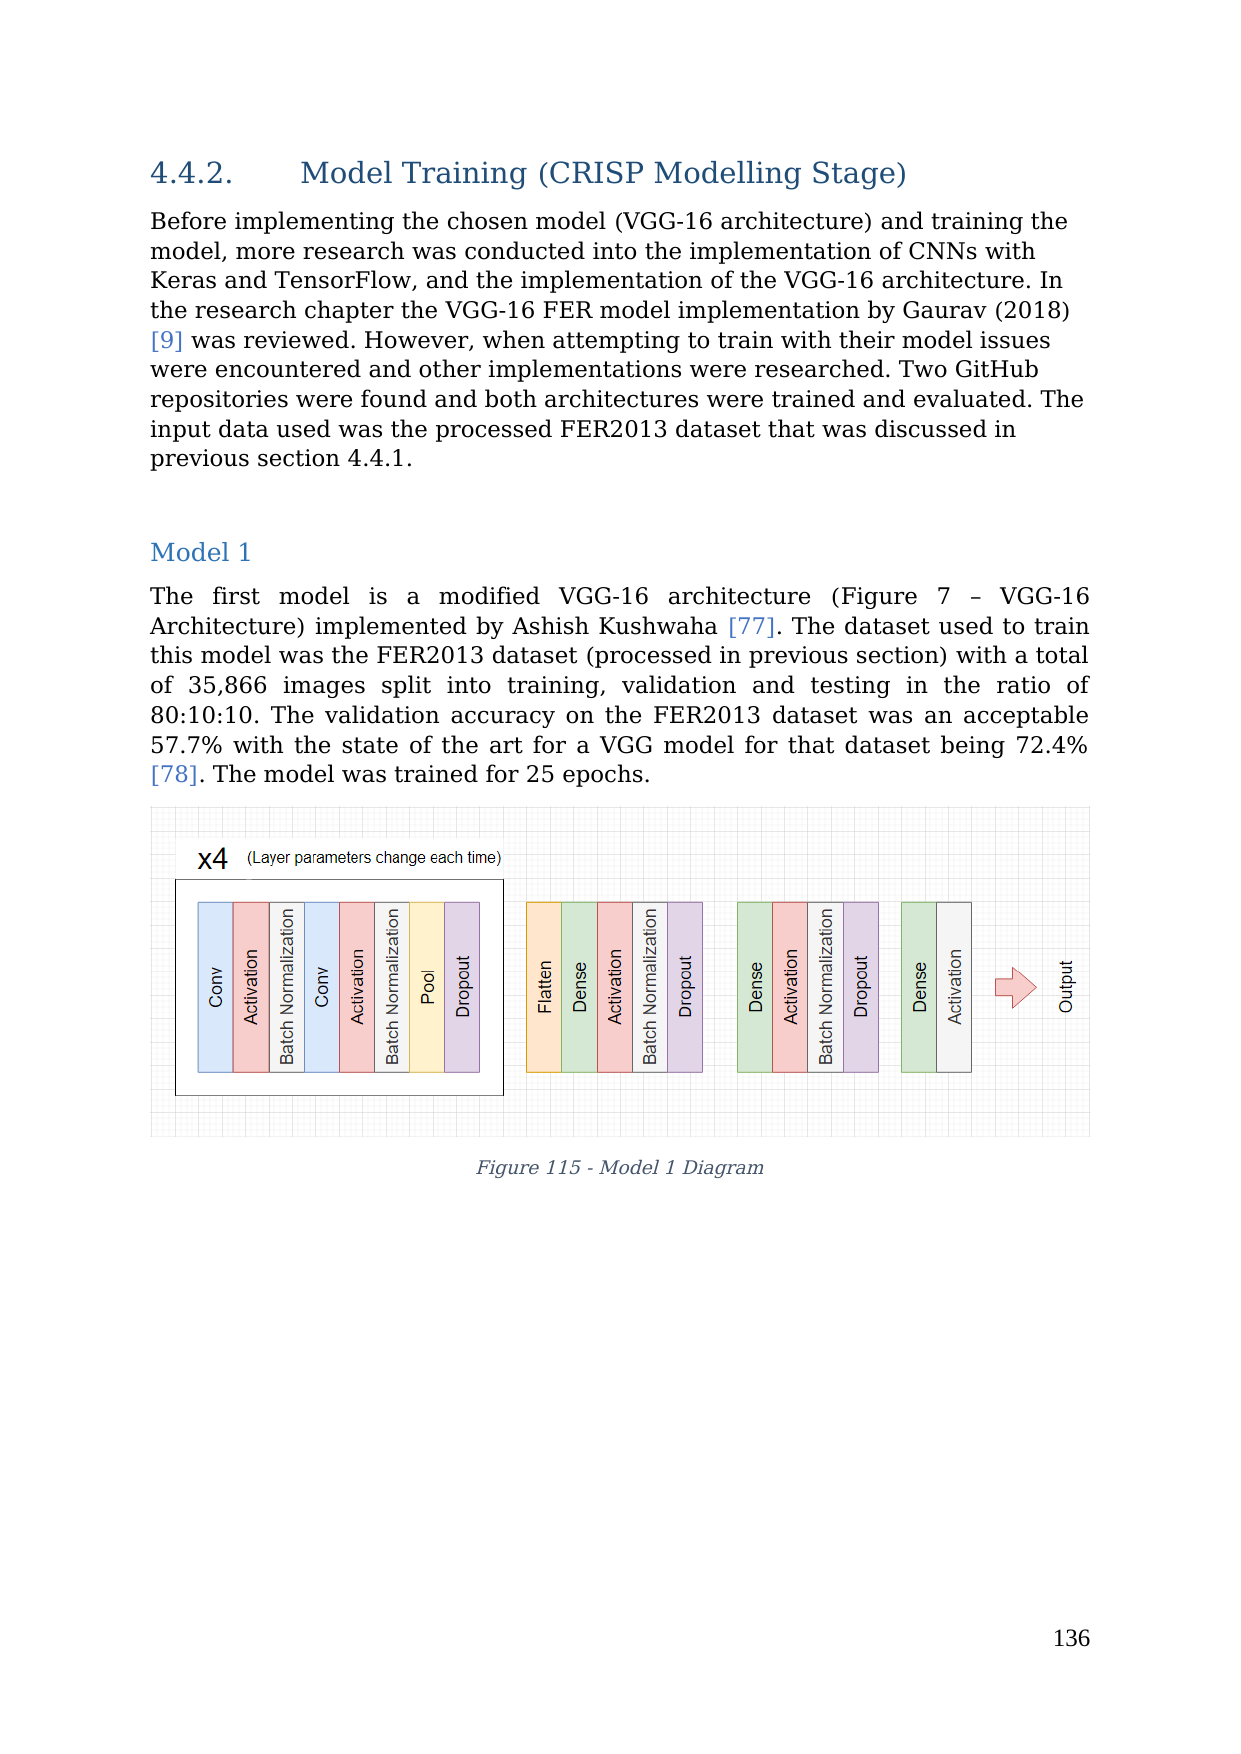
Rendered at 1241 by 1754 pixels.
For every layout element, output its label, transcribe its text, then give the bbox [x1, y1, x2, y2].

text The first model is a modified VGG-16 architecture (Figure 7 – VGG-16 Architecture) implemented by Ashish Kushwaha [77]. The dataset used to train this model was the FER2013 dataset (processed in previous section) with a total of 35,866 images split into training, validation and testing in the ratio of 80:10:10. The validation accuracy on the FER2013 dataset was an acceptable 57.7% with the state of the art for a VGG model for that dataset being 72.4% [78]. The model was trained for 25 epochs. [150, 582, 1090, 787]
text Before implementing the chosen model (VGG-16 architecture) and training the model, more research was conducted into the implementation of CNNs with Keras and TensorFlow, and the implementation of the VGG-16 architecture. In the research chapter the VGG-16 FER model implementation by Gaurav (2018) [9] was reviewed. However, when attempting to train with their model issues were encountered and other implementations were researched. Two GitHub repositories were found and both architectures were trained and evaluated. The input data used was the processed FER2013 dataset that was discussed in previous section 4.4.1. [150, 207, 1090, 472]
text Figure 115 - Model 1 Diagram [150, 1156, 1090, 1178]
subtitle Model Training (CRISP Modelling Stage) [150, 154, 1090, 189]
picture [150, 806, 1091, 1137]
subtitle Model 1 [150, 537, 1090, 567]
